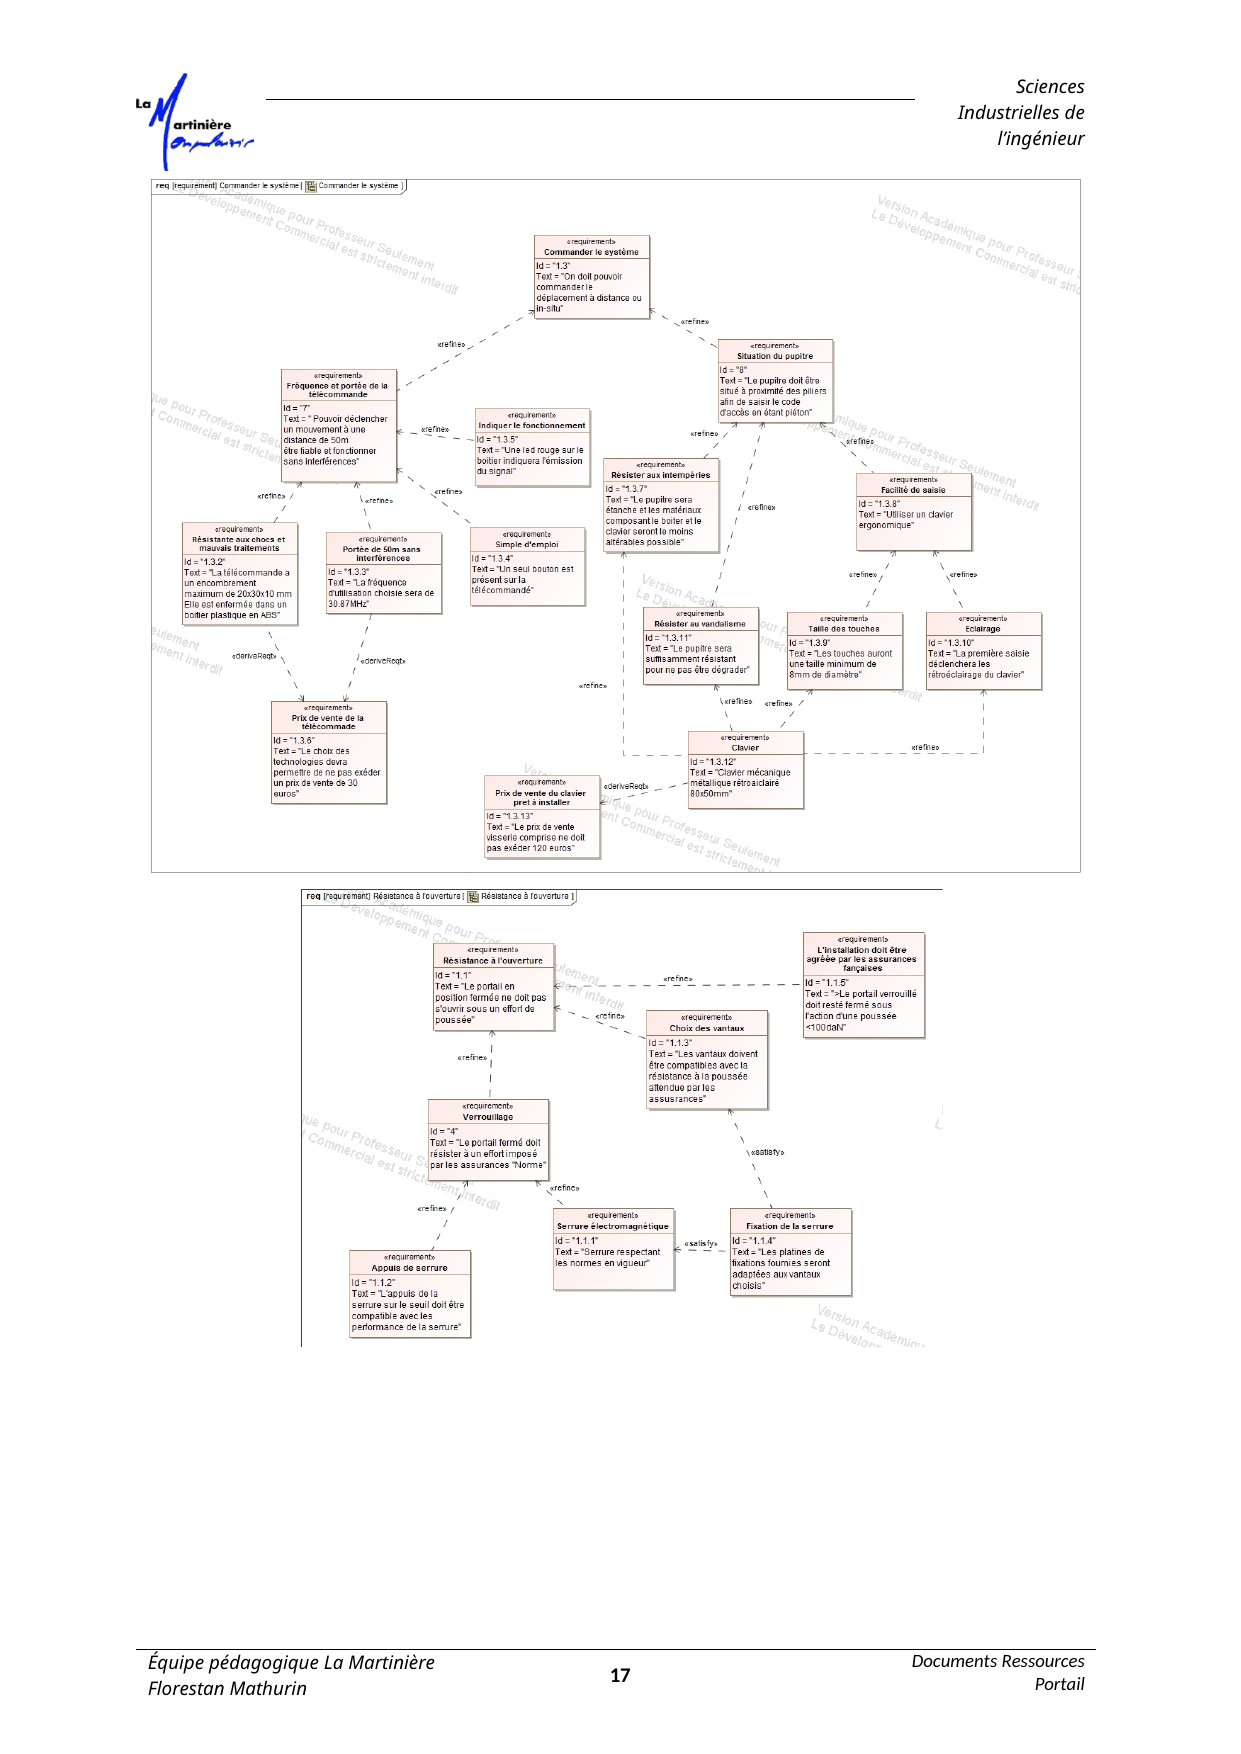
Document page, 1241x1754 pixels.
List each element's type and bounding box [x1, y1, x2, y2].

picture [297, 885, 943, 1347]
picture [147, 175, 1090, 882]
picture [136, 73, 254, 171]
